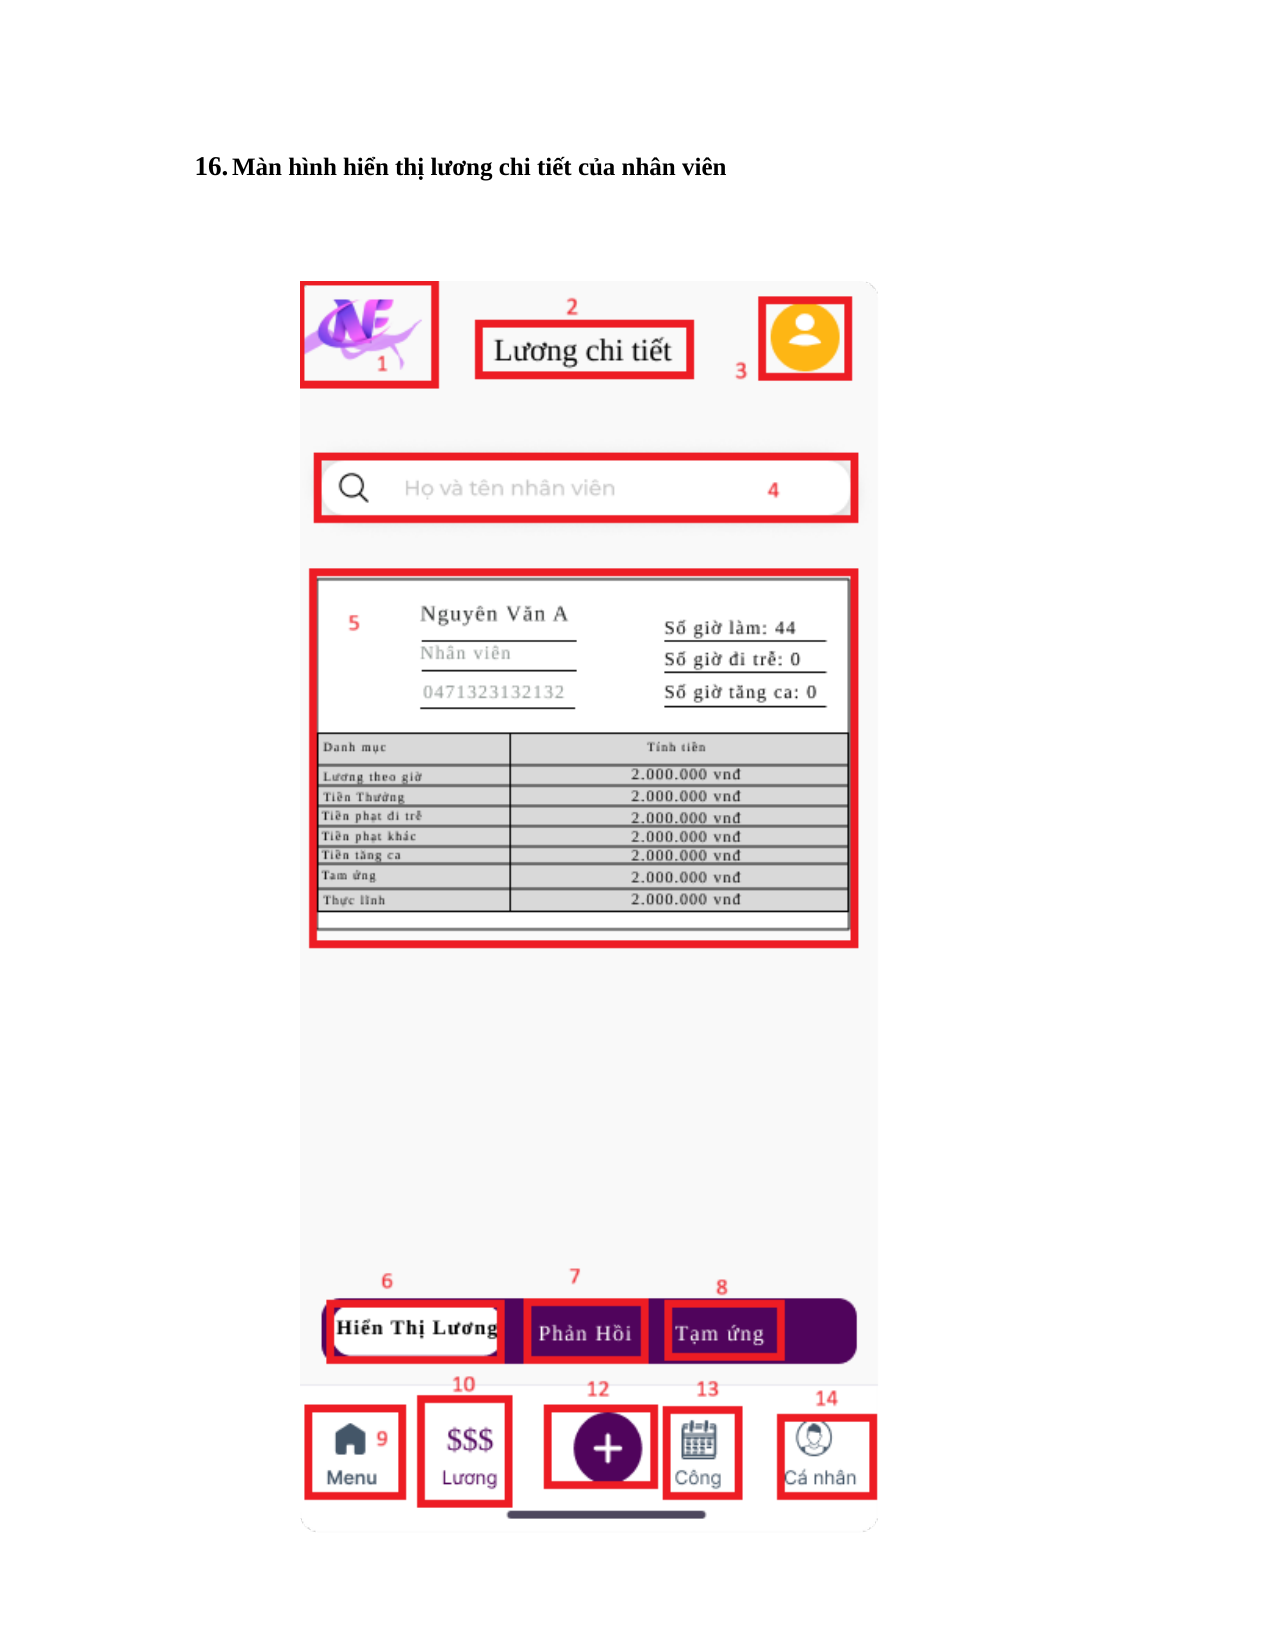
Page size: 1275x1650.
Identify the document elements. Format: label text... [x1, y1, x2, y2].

picture [300, 281, 879, 1533]
list Màn hình hiển thị lương chi tiết của nhân viên [194, 150, 1125, 181]
